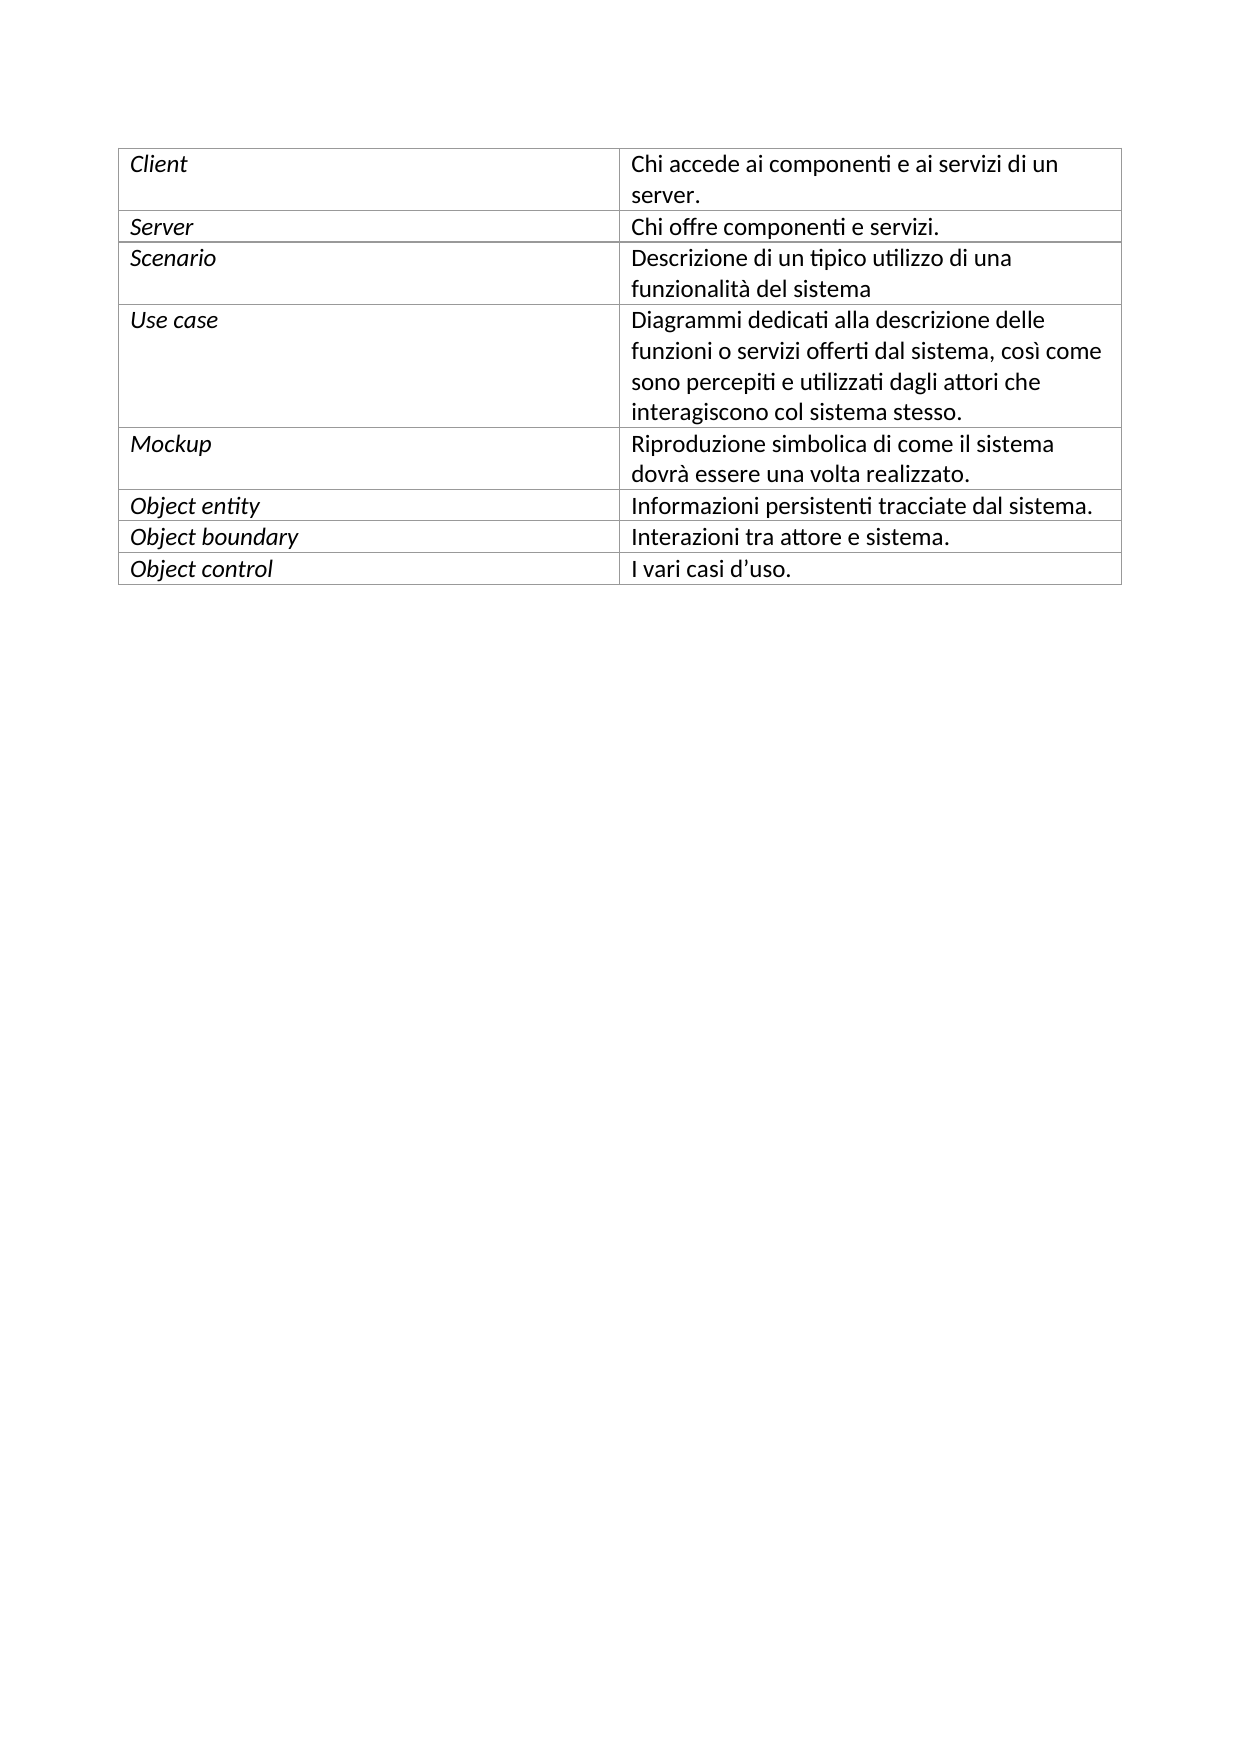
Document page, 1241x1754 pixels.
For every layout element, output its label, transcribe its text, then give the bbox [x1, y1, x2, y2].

table_cell Descrizione di un tipico utilizzo di una funzionalità del sistema [620, 243, 1121, 303]
table_cell Server [119, 211, 619, 241]
table_cell Chi offre componenti e servizi. [620, 211, 1121, 241]
table_cell Object boundary [119, 521, 619, 552]
table_cell I vari casi d’uso. [620, 553, 1121, 583]
table_cell Interazioni tra attore e sistema. [620, 521, 1121, 552]
table_cell Object entity [119, 490, 619, 520]
table_cell Scenario [119, 243, 619, 303]
table_cell Chi accede ai componenti e ai servizi di un server. [620, 149, 1121, 210]
table_cell Riproduzione simbolica di come il sistema dovrà essere una volta realizzato. [620, 428, 1121, 489]
table_cell Diagrammi dedicati alla descrizione delle funzioni o servizi offerti dal sistema, così come sono percepiti e utilizzati dagli attori che interagiscono col sistema stesso. [620, 305, 1121, 427]
table_cell Client [119, 149, 619, 210]
table_cell Mockup [119, 428, 619, 489]
table_cell Informazioni persistenti tracciate dal sistema. [620, 490, 1121, 520]
table_cell Object control [119, 553, 619, 583]
table_cell Use case [119, 305, 619, 427]
